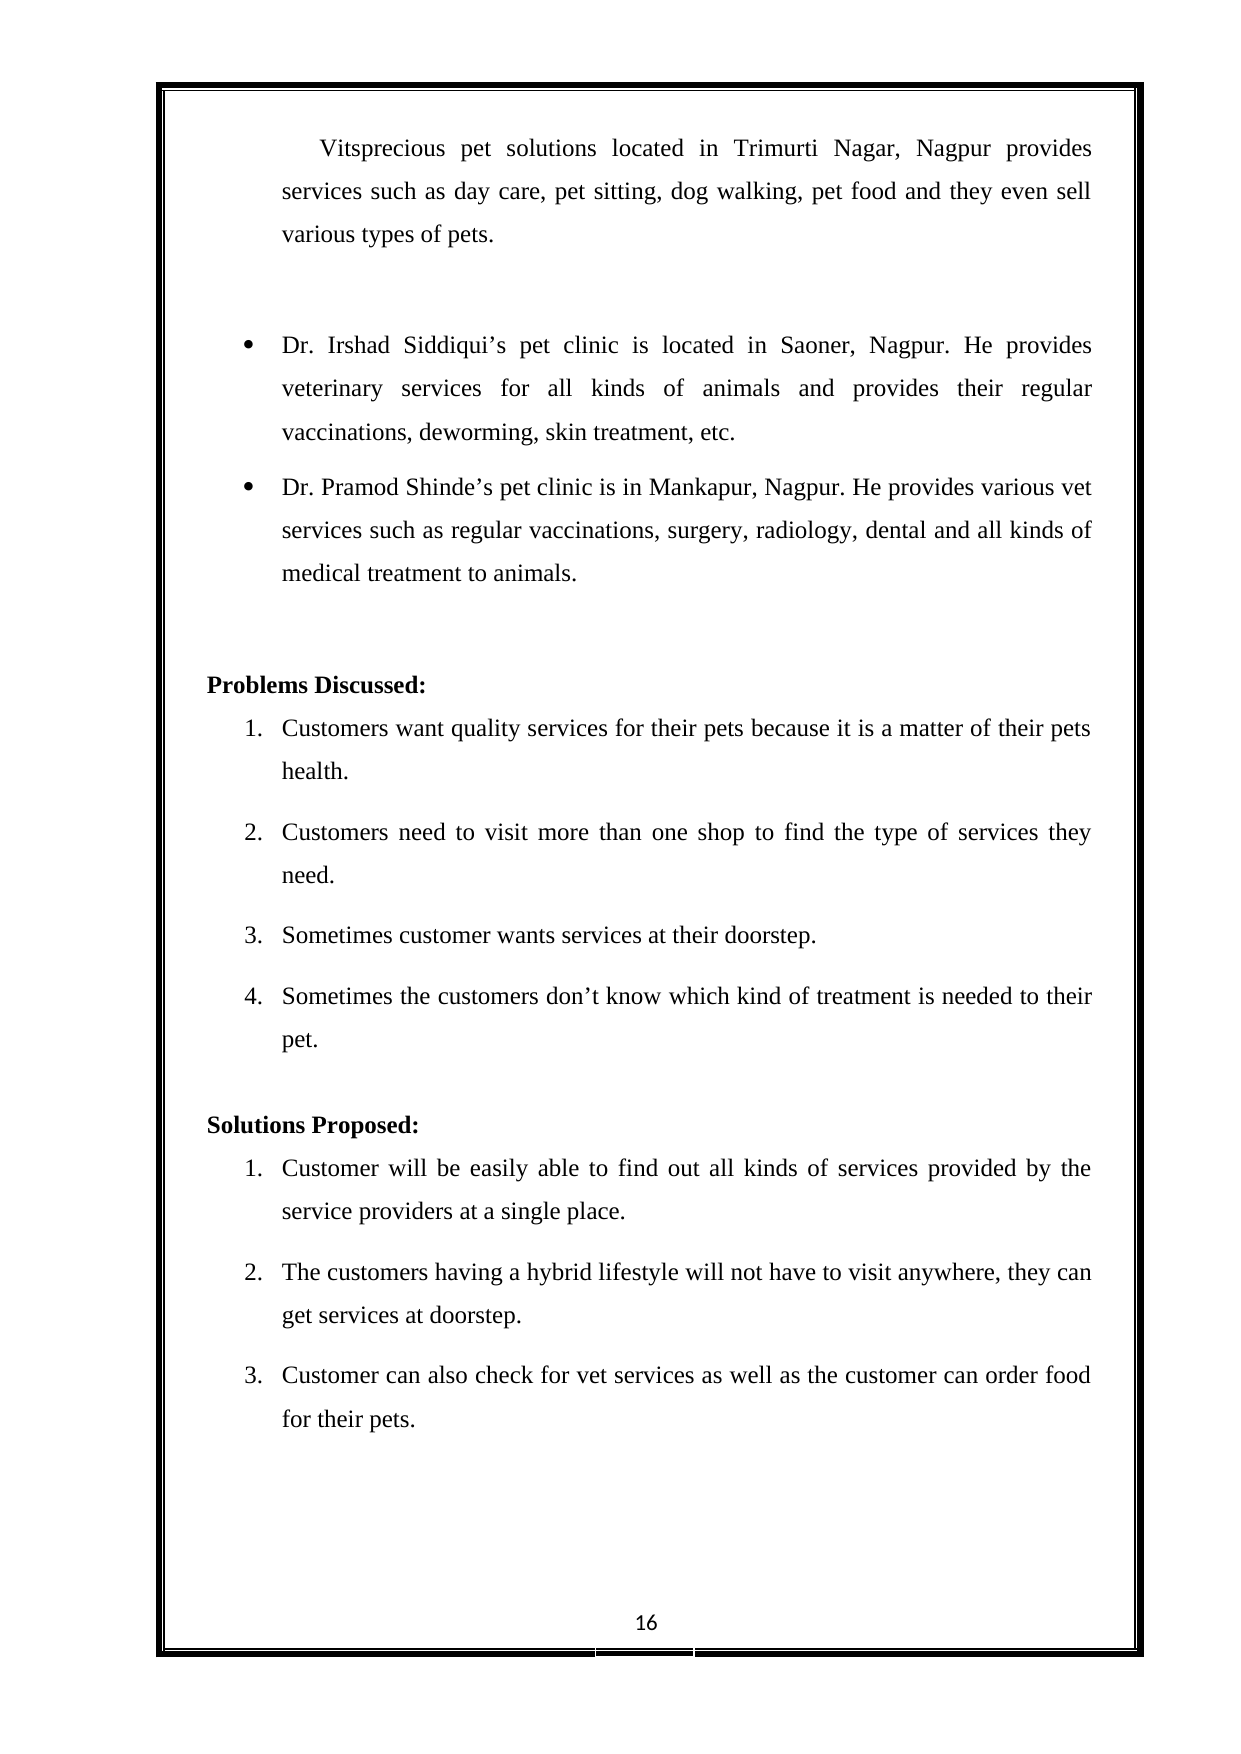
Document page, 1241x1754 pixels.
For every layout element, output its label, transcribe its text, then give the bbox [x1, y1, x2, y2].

list Customers need to visit more than one shop to find the type of services they need. [244, 817, 1093, 888]
list Sometimes customer wants services at their doorstep. [244, 920, 1093, 949]
text Problems Discussed: [207, 670, 1093, 698]
list Dr. Irshad Siddiqui’s pet clinic is located in Saoner, Nagpur. He provides veterinary services for all kinds of animals and provides their regular vaccinations, deworming, skin treatment, etc. [244, 330, 1093, 445]
list Customers want quality services for their pets because it is a matter of their pets health. [244, 713, 1093, 785]
list Customer will be easily able to find out all kinds of services provided by the service providers at a single place. [244, 1153, 1093, 1225]
text Solutions Proposed: [207, 1110, 1093, 1139]
list Sometimes the customers don’t know which kind of treatment is needed to their pet. [244, 981, 1093, 1053]
list Dr. Pramod Shinde’s pet clinic is in Mankapur, Nagpur. He provides various vet services such as regular vaccinations, surgery, radiology, dental and all kinds of medical treatment to animals. [244, 472, 1093, 587]
list The customers having a hybrid lifestyle will not have to visit anywhere, they can get services at doorstep. [244, 1257, 1093, 1329]
text Vitsprecious pet solutions located in Trimurti Nagar, Nagpur provides services such as day care, pet sitting, dog walking, pet food and they even sell various types of pets. [282, 133, 1093, 248]
list Customer can also check for vet services as well as the customer can order food for their pets. [244, 1361, 1093, 1432]
